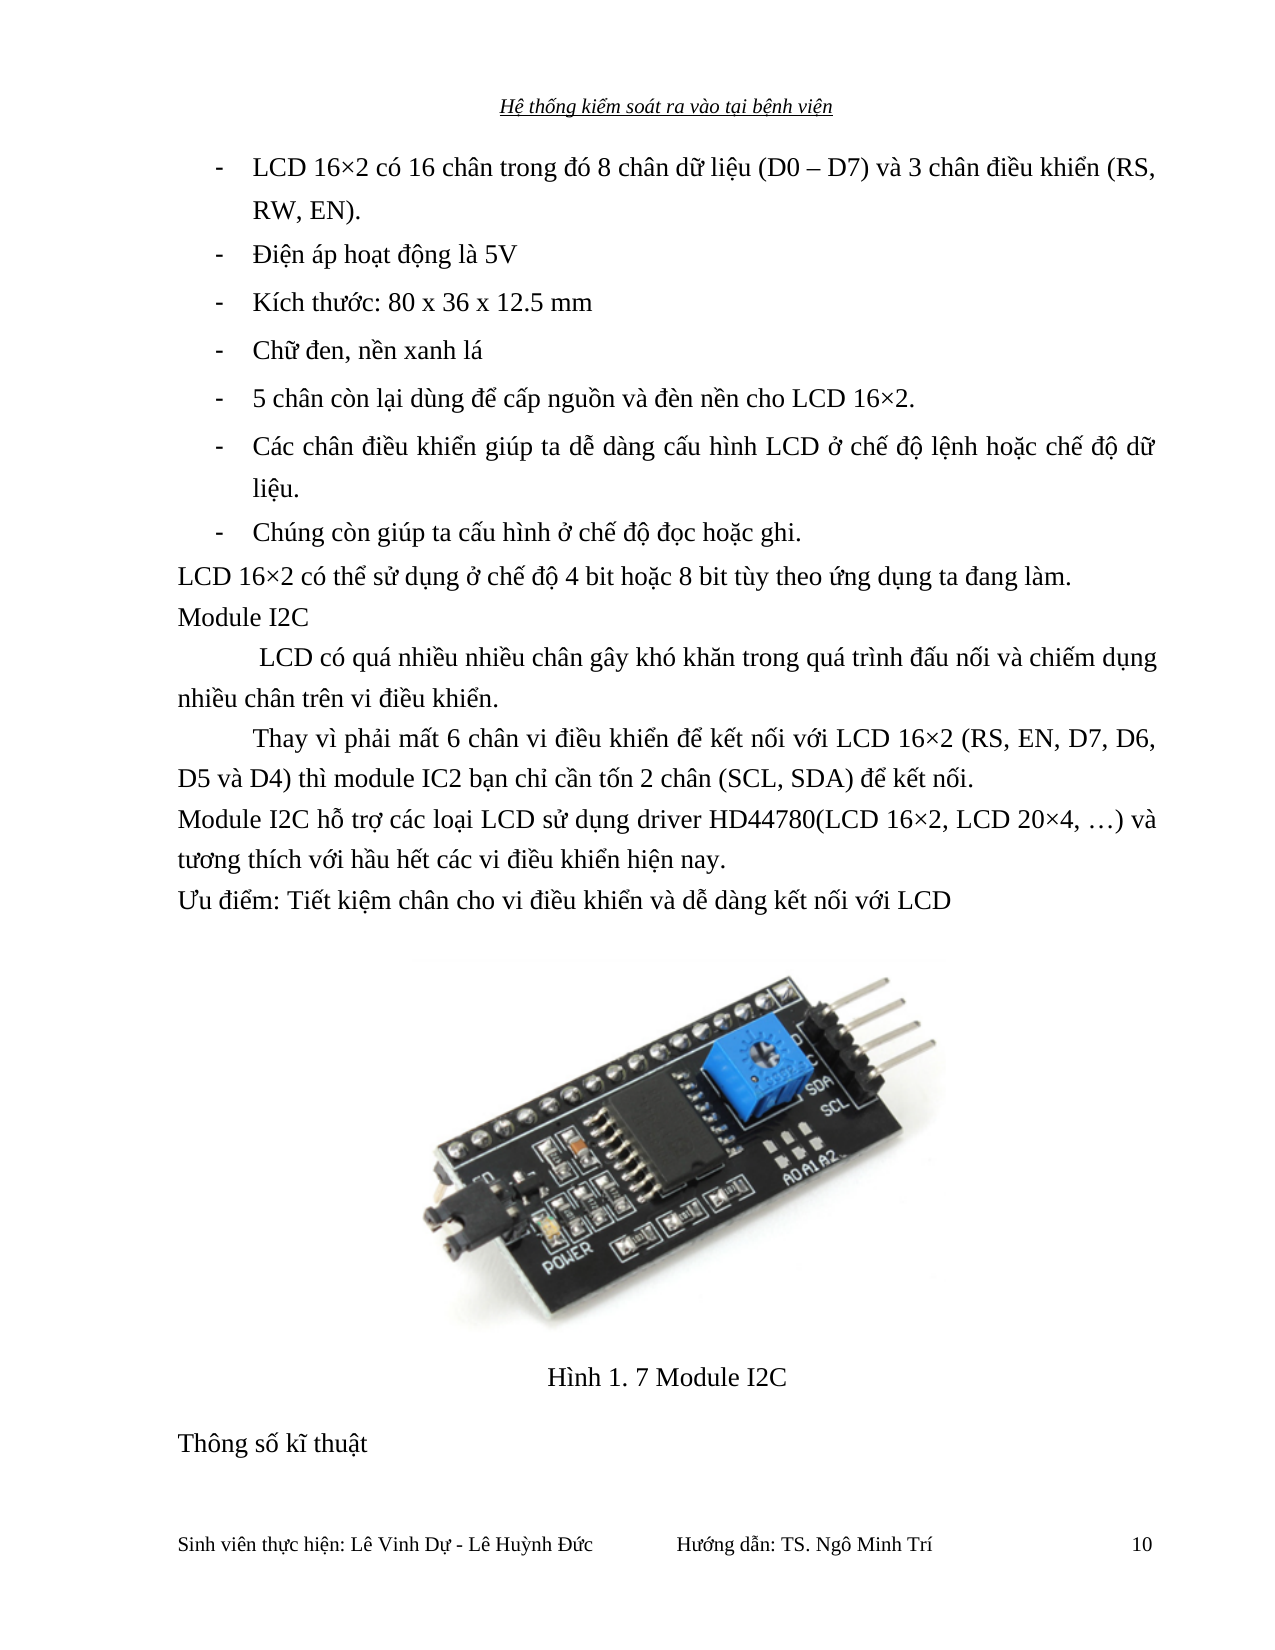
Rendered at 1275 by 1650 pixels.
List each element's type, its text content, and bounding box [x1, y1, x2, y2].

picture [375, 955, 959, 1347]
text Ưu điểm: Tiết kiệm chân cho vi điều khiển và dễ dàng kết nối với LCD [177, 884, 1157, 915]
list Các chân điều khiển giúp ta dễ dàng cấu hình LCD ở chế độ lệnh hoặc chế độ dữ liệu. [215, 426, 1157, 503]
text Thông số kĩ thuật [177, 1427, 1157, 1458]
list Chữ đen, nền xanh lá [215, 330, 1157, 367]
text LCD có quá nhiều nhiều chân gây khó khăn trong quá trình đấu nối và chiếm dụng nhiều chân trên vi điều khiển. [177, 641, 1157, 713]
list Kích thước: 80 x 36 x 12.5 mm [215, 282, 1157, 319]
text Module I2C hỗ trợ các loại LCD sử dụng driver HD44780(LCD 16×2, LCD 20×4, …) và tương thích với hầu hết các vi điều khiển hiện nay. [177, 803, 1157, 874]
list Chúng còn giúp ta cấu hình ở chế độ đọc hoặc ghi. [215, 512, 1157, 549]
text Thay vì phải mất 6 chân vi điều khiển để kết nối với LCD 16×2 (RS, EN, D7, D6, D5 và D4) thì module IC2 bạn chỉ cần tốn 2 chân (SCL, SDA) để kết nối. [177, 722, 1157, 794]
list Điện áp hoạt động là 5V [215, 234, 1157, 271]
text LCD 16×2 có thể sử dụng ở chế độ 4 bit hoặc 8 bit tùy theo ứng dụng ta đang làm. [177, 560, 1157, 592]
list LCD 16×2 có 16 chân trong đó 8 chân dữ liệu (D0 – D7) và 3 chân điều khiển (RS, RW, EN). [215, 148, 1157, 225]
text Module I2C [177, 601, 1157, 632]
list 5 chân còn lại dùng để cấp nguồn và đèn nền cho LCD 16×2. [215, 378, 1157, 415]
